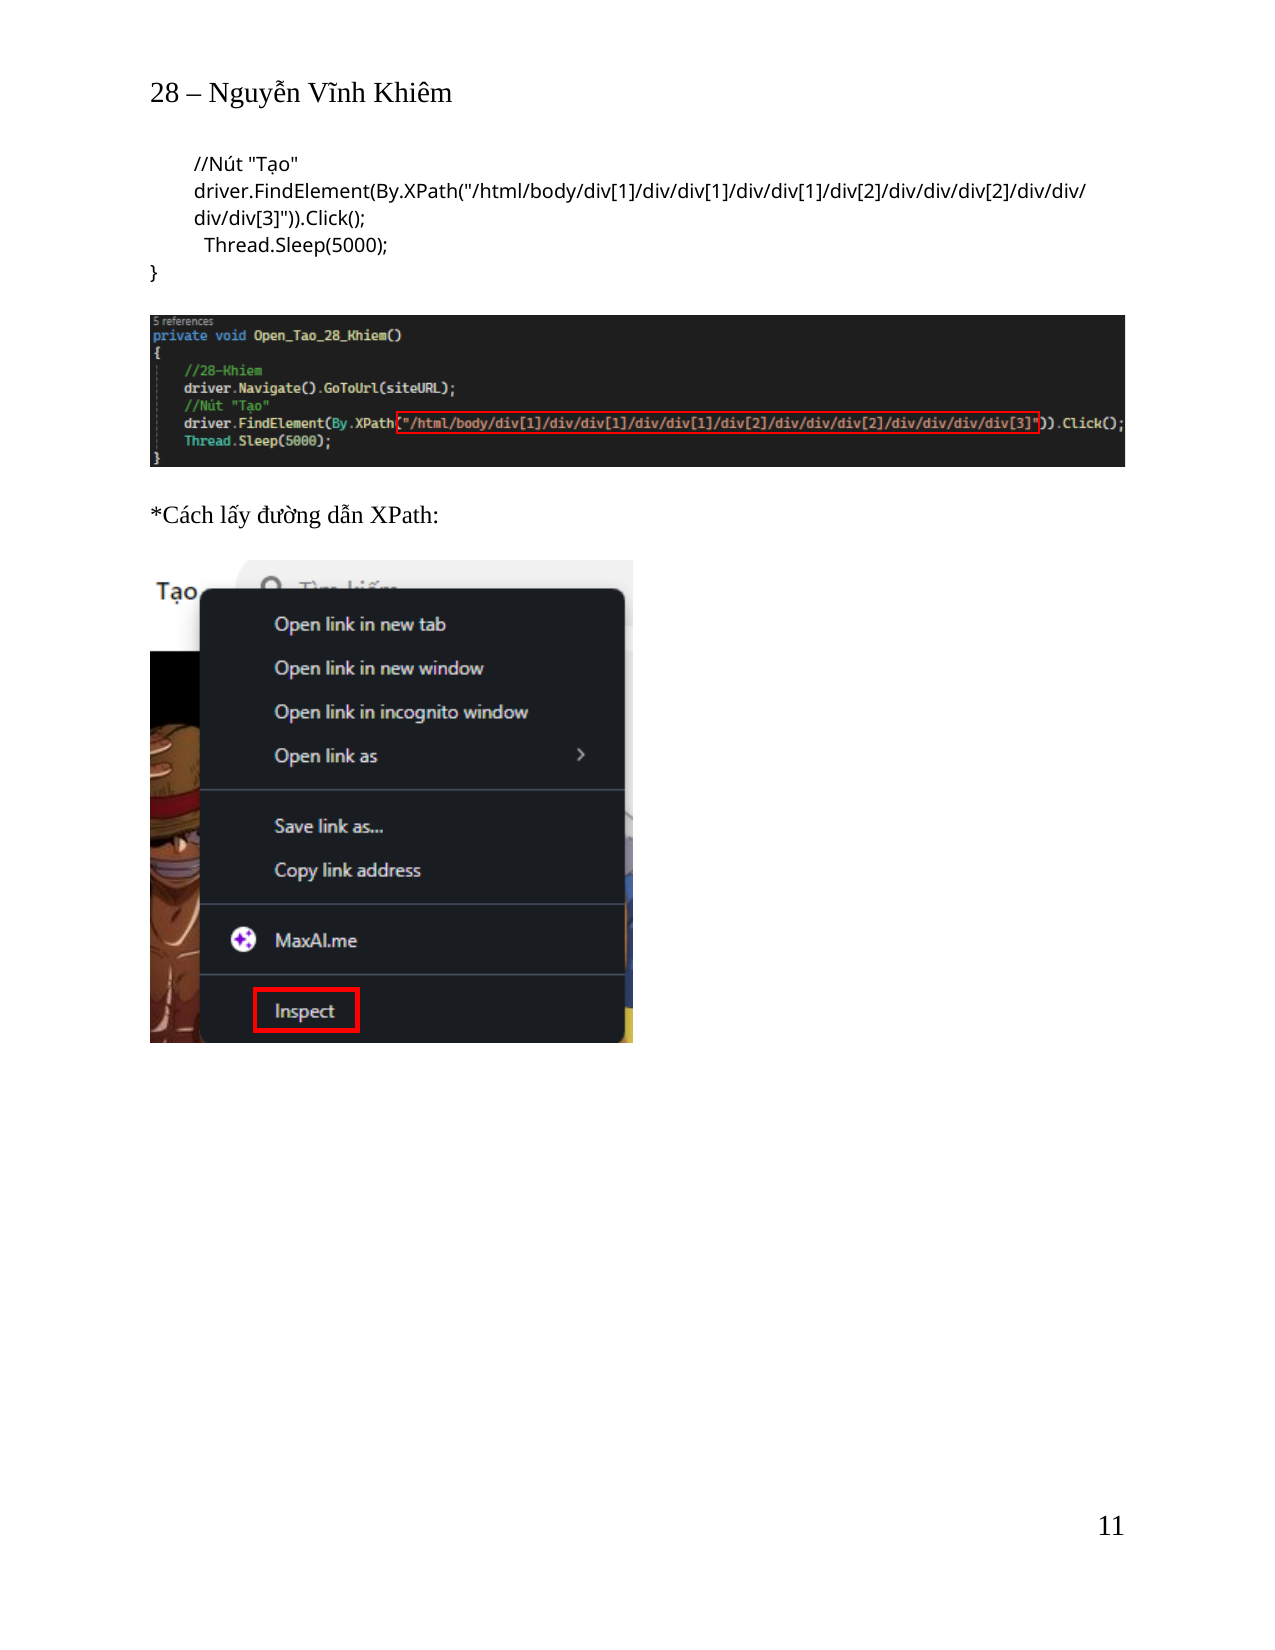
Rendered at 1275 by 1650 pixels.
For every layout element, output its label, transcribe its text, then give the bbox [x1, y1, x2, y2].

picture [150, 315, 1125, 467]
list driver.FindElement(By.XPath("/html/body/div[1]/div/div[1]/div/div[1]/div[2]/div/div/div[2]/div/div/div/div[3]")).Click(); [194, 177, 1125, 231]
picture [150, 560, 633, 1043]
text *Cách lấy đường dẫn XPath: [150, 500, 1125, 529]
text } [150, 258, 1125, 285]
list Thread.Sleep(5000); [194, 231, 1125, 258]
list //Nút "Tạo" [194, 150, 1125, 177]
